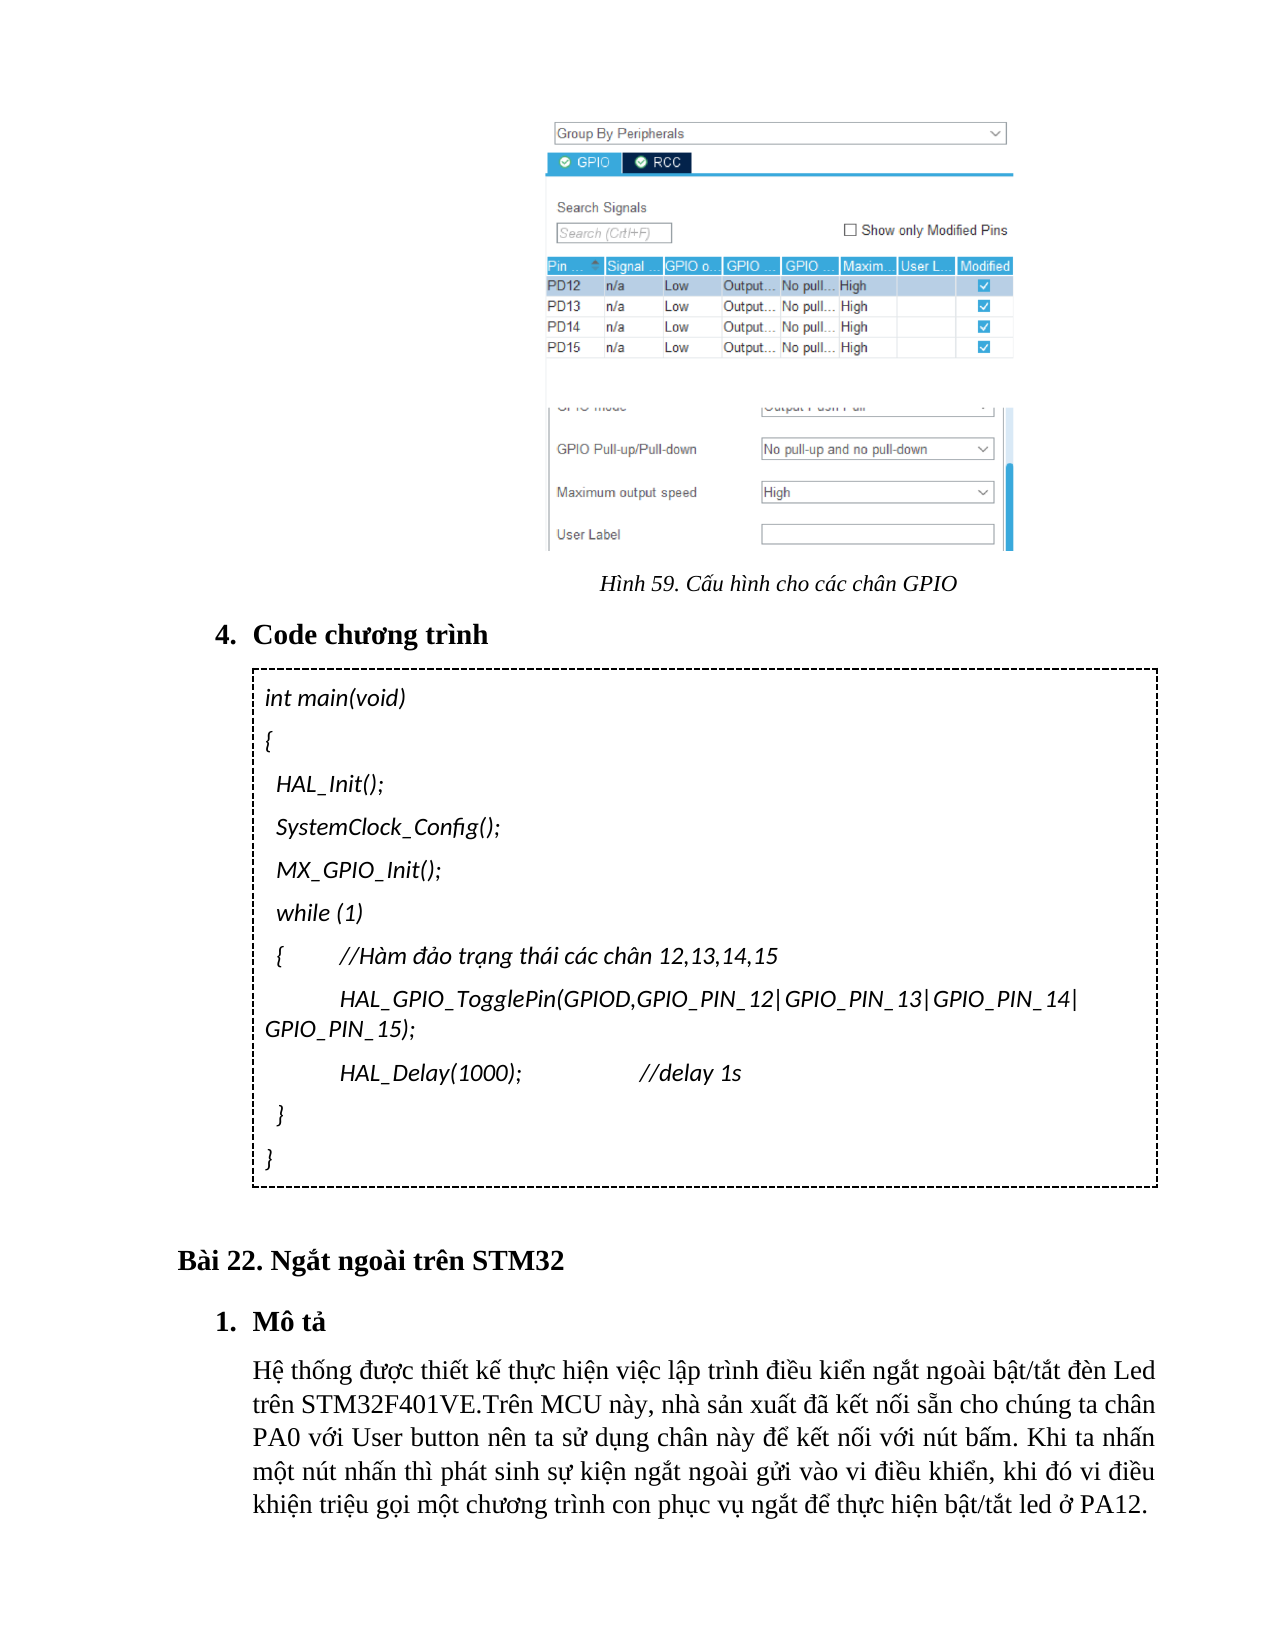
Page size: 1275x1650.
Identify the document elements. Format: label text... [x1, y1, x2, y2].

subtitle Bài 22. Ngắt ngoài trên STM32 [177, 1243, 1157, 1277]
table_header int main(void) { HAL_Init(); SystemClock_Config(); MX_GPIO_Init(); while (1) { //Hàm đảo trạng thái các chân 12,13,14,15 HAL_GPIO_TogglePin(GPIOD,GPIO_PIN_12|GPIO_PIN_13|GPIO_PIN_14|GPIO_PIN_15); HAL_Delay(1000); //delay 1s } } [253, 668, 1157, 1186]
subtitle Mô tả [215, 1304, 1157, 1338]
text Hệ thống được thiết kế thực hiện việc lập trình điều kiển ngắt ngoài bật/tắt đèn Led trên STM32F401VE.Trên MCU này, nhà sản xuất đã kết nối sẵn cho chúng ta chân PA0 với User button nên ta sử dụng chân này để kết nối với nút bấm. Khi ta nhấn một nút nhấn thì phát sinh sự kiện ngắt ngoài gửi vào vi điều khiển, khi đó vi điều khiện triệu gọi một chương trình con phục vụ ngắt để thực hiện bật/tắt led ở PA12. [252, 1354, 1157, 1520]
subtitle Code chương trình [215, 617, 1157, 651]
picture [545, 118, 1014, 551]
text Hình . Cấu hình cho các chân GPIO [327, 570, 1157, 596]
